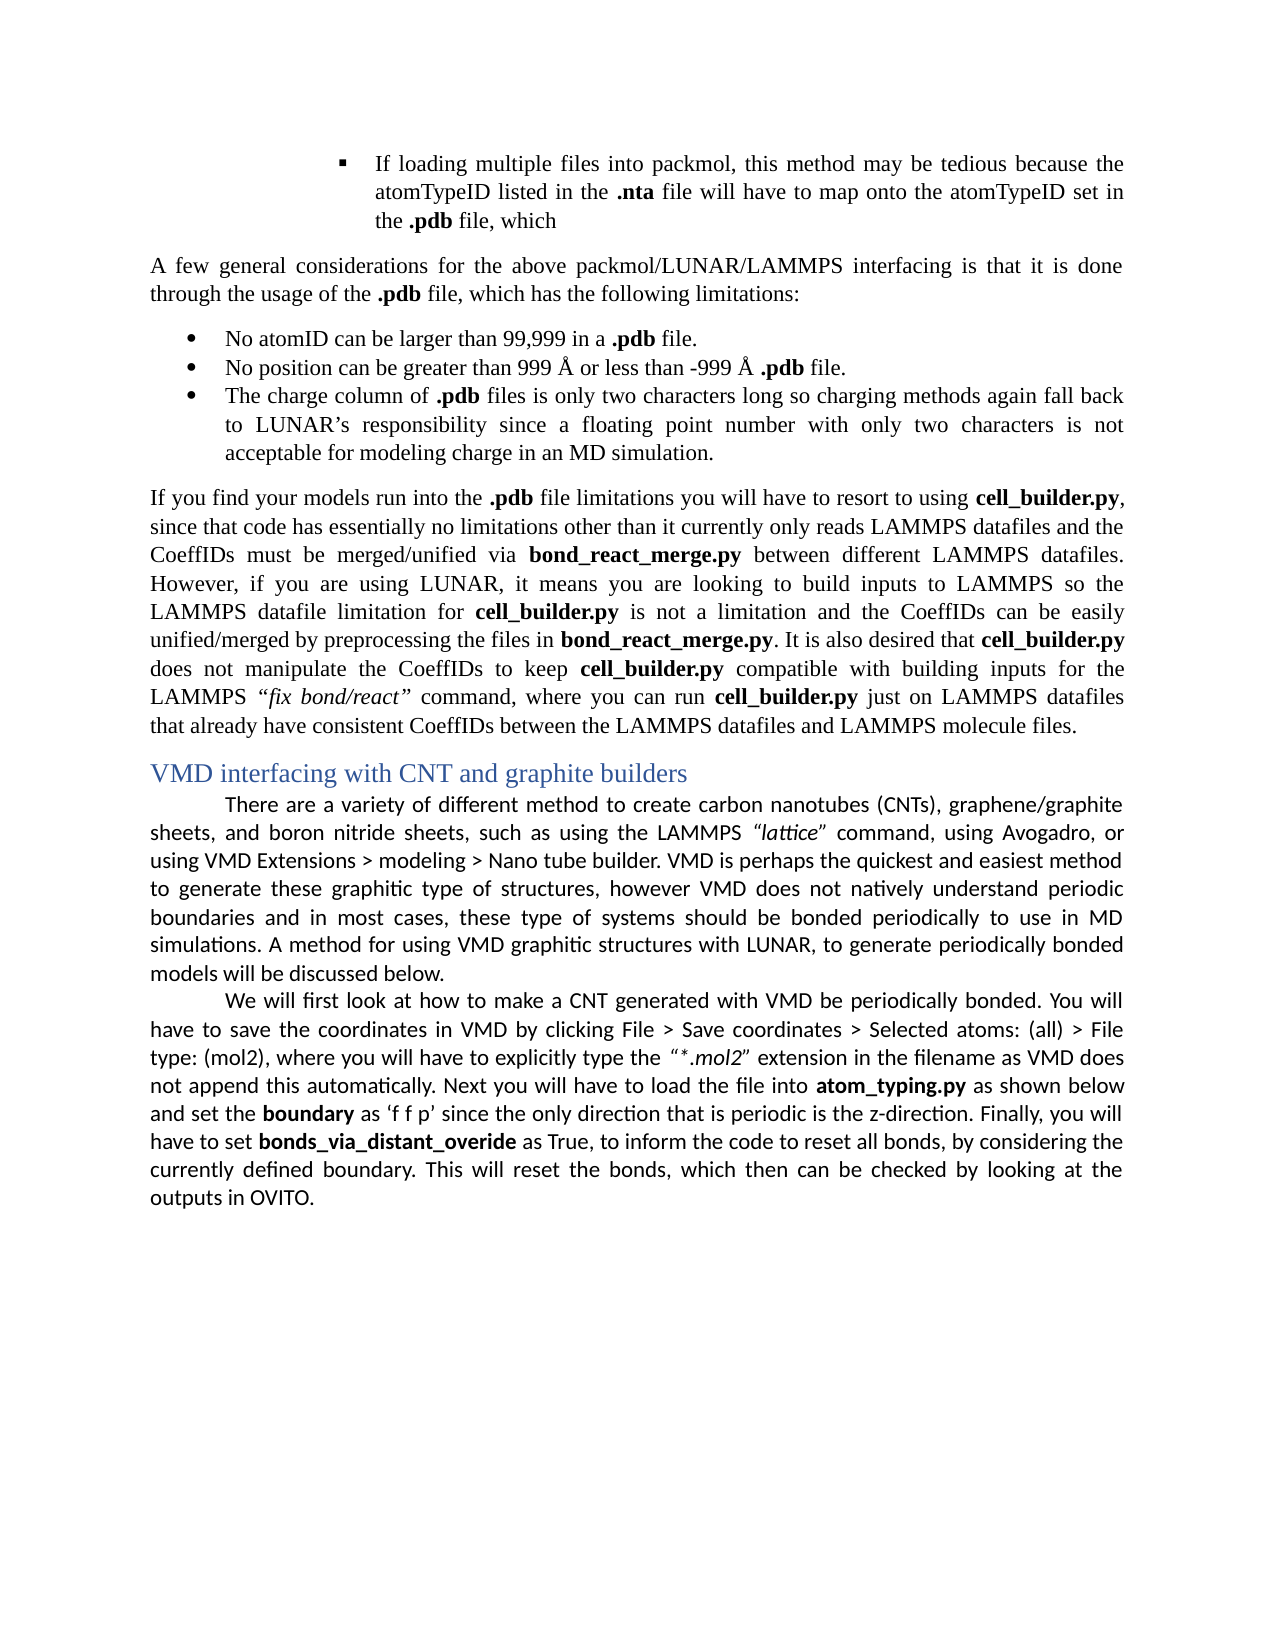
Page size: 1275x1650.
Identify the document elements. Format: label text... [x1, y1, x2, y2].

list The charge column of .pdb files is only two characters long so charging methods again fall back to LUNAR’s responsibility since a floating point number with only two characters is not acceptable for modeling charge in an MD simulation. [187, 382, 1125, 466]
subtitle VMD interfacing with CNT and graphite builders [150, 757, 1125, 788]
list No position can be greater than 999 Å or less than -999 Å .pdb file. [187, 354, 1125, 380]
list No atomID can be larger than 99,999 in a .pdb file. [187, 326, 1125, 352]
text If you find your models run into the .pdb file limitations you will have to resort to using cell_builder.py, since that code has essentially no limitations other than it currently only reads LAMMPS datafiles and the CoeffIDs must be merged/unified via bond_react_merge.py between different LAMMPS datafiles. However, if you are using LUNAR, it means you are looking to build inputs to LAMMPS so the LAMMPS datafile limitation for cell_builder.py is not a limitation and the CoeffIDs can be easily unified/merged by preprocessing the files in bond_react_merge.py. It is also desired that cell_builder.py does not manipulate the CoeffIDs to keep cell_builder.py compatible with building inputs for the LAMMPS “fix bond/react” command, where you can run cell_builder.py just on LAMMPS datafiles that already have consistent CoeffIDs between the LAMMPS datafiles and LAMMPS molecule files. [150, 484, 1125, 738]
list If loading multiple files into packmol, this method may be tedious because the atomTypeID listed in the .nta file will have to map onto the atomTypeID set in the .pdb file, which [337, 150, 1125, 233]
text There are a variety of different method to create carbon nanotubes (CNTs), graphene/graphite sheets, and boron nitride sheets, such as using the LAMMPS “lattice” command, using Avogadro, or using VMD Extensions > modeling > Nano tube builder. VMD is perhaps the quickest and easiest method to generate these graphitic type of structures, however VMD does not natively understand periodic boundaries and in most cases, these type of systems should be bonded periodically to use in MD simulations. A method for using VMD graphitic structures with LUNAR, to generate periodically bonded models will be discussed below. [150, 791, 1125, 987]
text We will first look at how to make a CNT generated with VMD be periodically bonded. You will have to save the coordinates in VMD by clicking File > Save coordinates > Selected atoms: (all) > File type: (mol2), where you will have to explicitly type the “*.mol2” extension in the filename as VMD does not append this automatically. Next you will have to load the file into atom_typing.py as shown below and set the boundary as ‘f f p’ since the only direction that is periodic is the z-direction. Finally, you will have to set bonds_via_distant_overide as True, to inform the code to reset all bonds, by considering the currently defined boundary. This will reset the bonds, which then can be checked by looking at the outputs in OVITO. [150, 987, 1125, 1211]
text A few general considerations for the above packmol/LUNAR/LAMMPS interfacing is that it is done through the usage of the .pdb file, which has the following limitations: [150, 252, 1125, 307]
